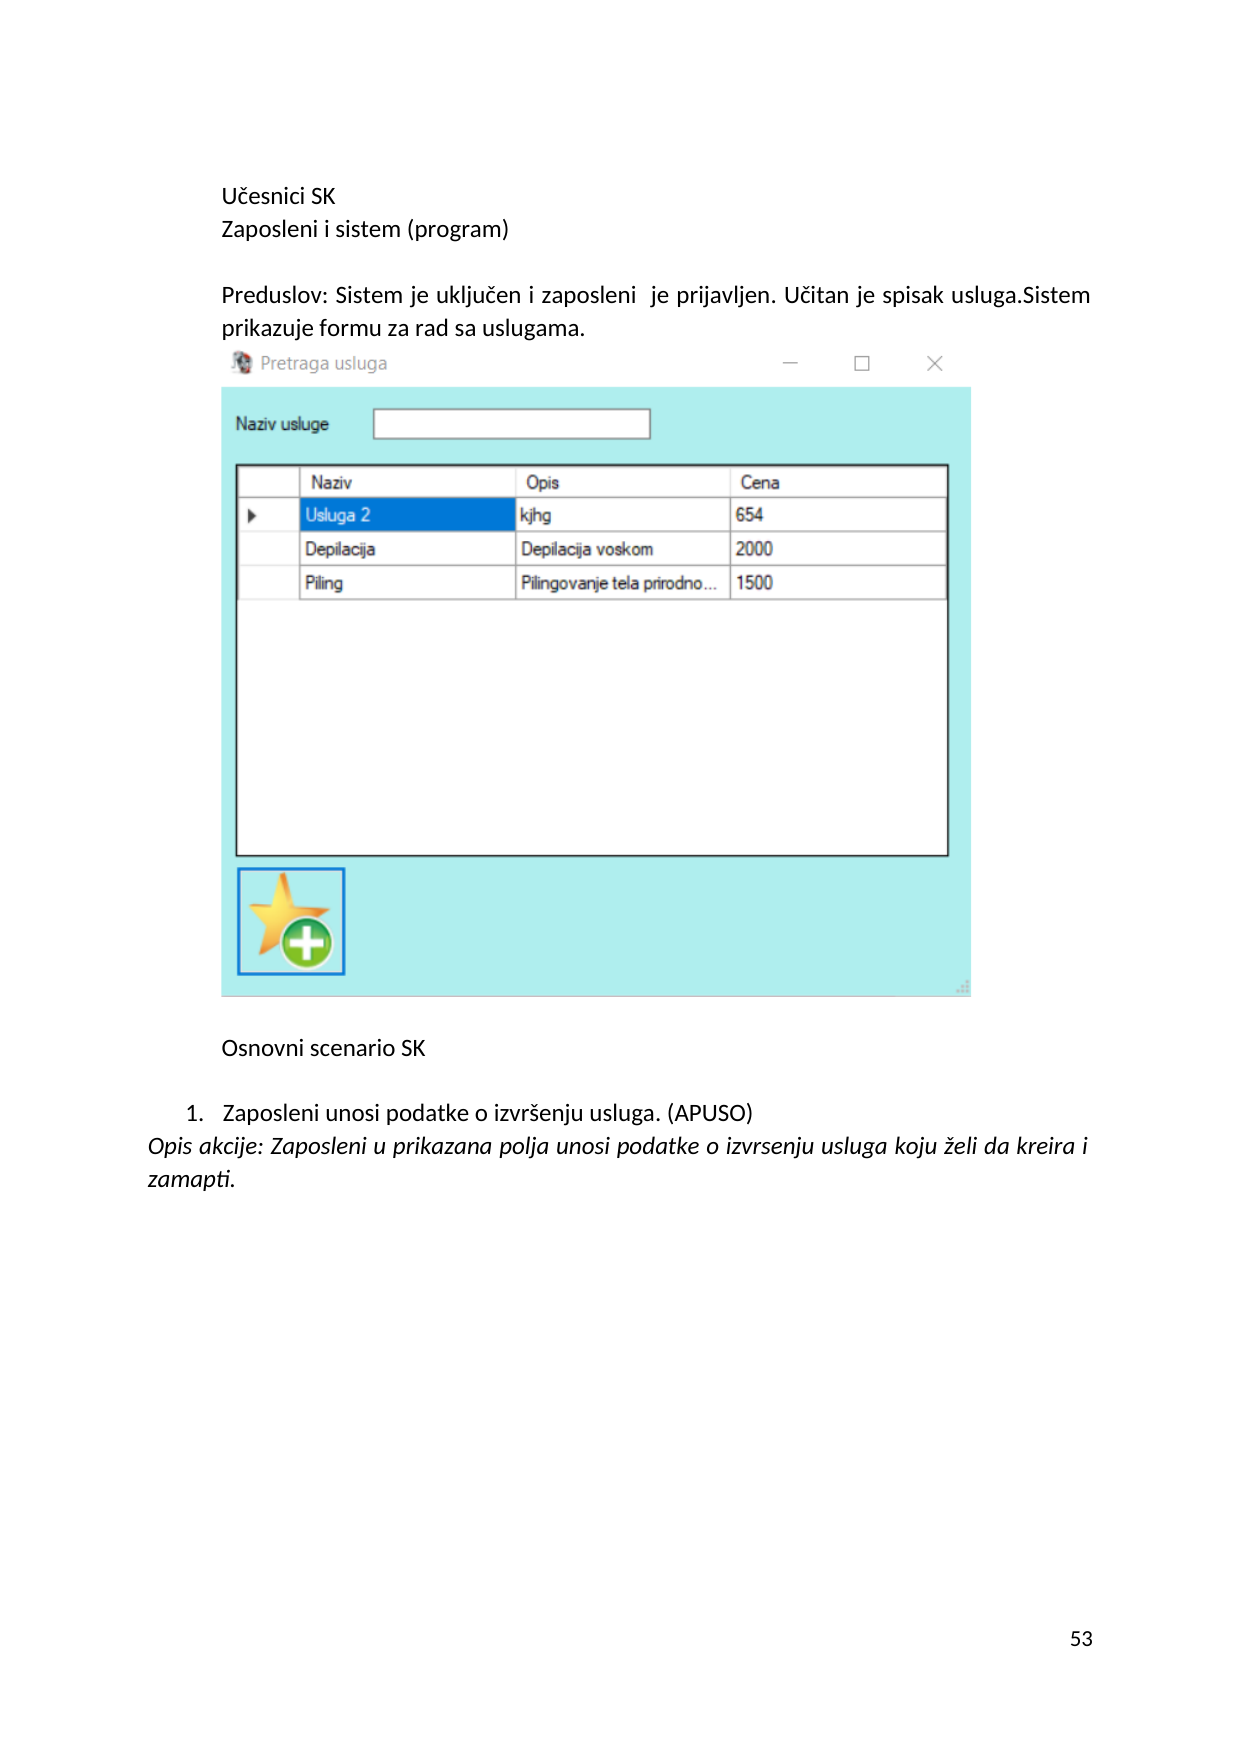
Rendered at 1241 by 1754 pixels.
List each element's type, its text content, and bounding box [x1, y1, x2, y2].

text Opis akcije: Zaposleni u prikazana polja unosi podatke o izvrsenju usluga koju želi da kreira i zamapti. [148, 1131, 1093, 1194]
text Osnovni scenario SK [221, 1032, 1093, 1062]
text Zaposleni i sistem (program) [221, 213, 1093, 244]
picture [221, 345, 972, 997]
list Zaposleni unosi podatke o izvršenju usluga. (APUSO) [185, 1098, 1093, 1128]
text Učesnici SK [221, 181, 1093, 211]
text Preduslov: Sistem je uključen i zaposleni je prijavljen. Učitan je spisak usluga.Sistem prikazuje formu za rad sa uslugama. [221, 279, 1093, 343]
